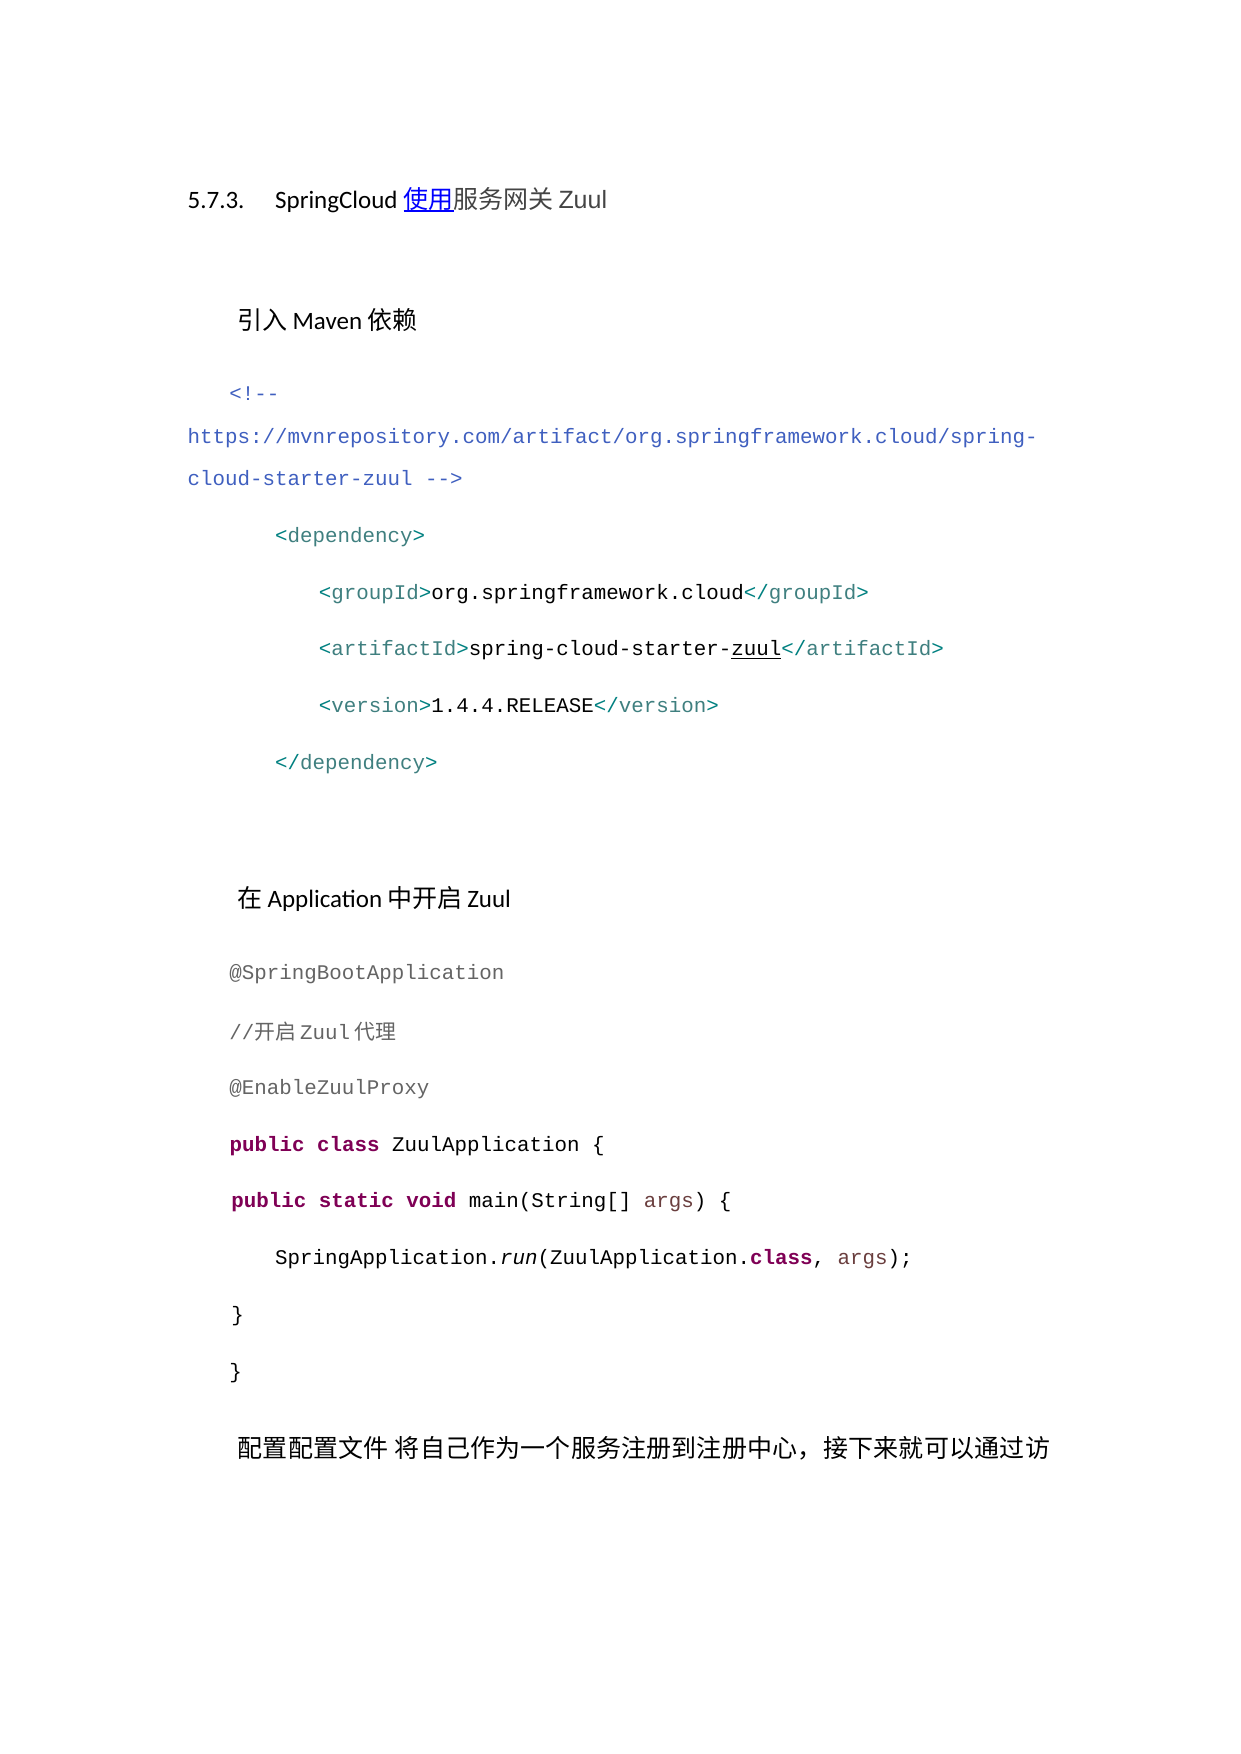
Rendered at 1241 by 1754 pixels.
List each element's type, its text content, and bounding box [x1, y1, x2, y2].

subtitle SpringCloud 使用服务网关Zuul [187, 163, 1053, 231]
text SpringApplication.run(ZuulApplication.class, args); [187, 1242, 1053, 1276]
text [187, 1412, 1053, 1480]
text </dependency> [187, 747, 1053, 781]
text @SpringBootApplication [187, 957, 1053, 991]
text public static void main(String[] args) { [187, 1185, 1053, 1219]
text @EnableZuulProxy [187, 1072, 1053, 1106]
text <dependency> [187, 520, 1053, 554]
text <groupId>org.springframework.cloud</groupId> [187, 577, 1053, 611]
text <!-- https://mvnrepository.com/artifact/org.springframework.cloud/spring-cloud-starter-zuul --> [187, 378, 1053, 497]
text public class ZuulApplication { [187, 1129, 1053, 1163]
text 在Application中开启Zuul [187, 863, 1053, 931]
text <artifactId>spring-cloud-starter-zuul</artifactId> [187, 633, 1053, 667]
text } [187, 1356, 1053, 1390]
text 引入Maven依赖 [187, 284, 1053, 352]
text } [187, 1299, 1053, 1333]
text <version>1.4.4.RELEASE</version> [187, 690, 1053, 724]
text //开启Zuul代理 [187, 1013, 1053, 1047]
